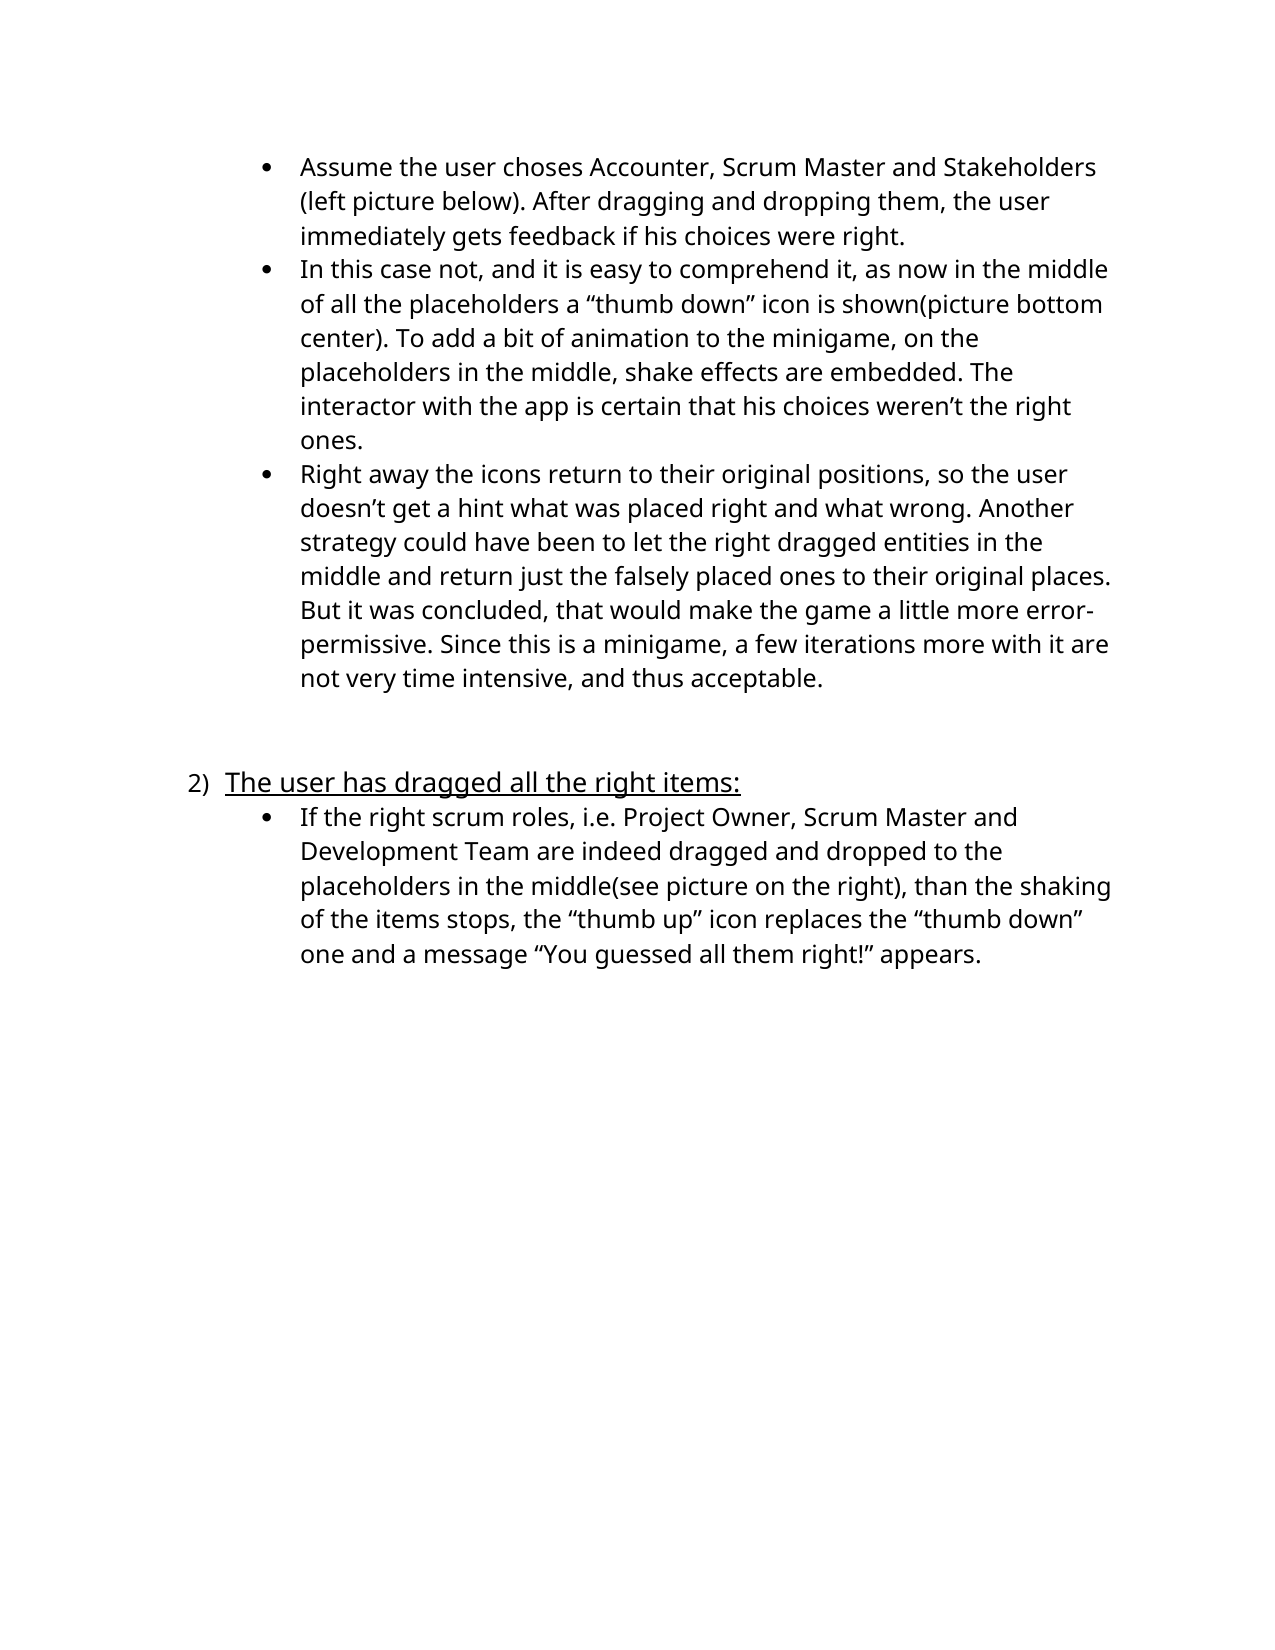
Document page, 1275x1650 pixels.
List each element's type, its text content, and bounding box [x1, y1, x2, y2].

list The user has dragged all the right items: [187, 763, 1125, 800]
list If the right scrum roles, i.e. Project Owner, Scrum Master and Development Team are indeed dragged and dropped to the placeholders in the middle(see picture on the right), than the shaking of the items stops, the “thumb up” icon replaces the “thumb down” one and a message “You guessed all them right!” appears. [262, 800, 1125, 970]
list In this case not, and it is easy to comprehend it, as now in the middle of all the placeholders a “thumb down” icon is shown(picture bottom center). To add a bit of animation to the minigame, on the placeholders in the middle, shake effects are embedded. The interactor with the app is certain that his choices weren’t the right ones. [262, 252, 1125, 457]
list Assume the user choses Accounter, Scrum Master and Stakeholders (left picture below). After dragging and dropping them, the user immediately gets feedback if his choices were right. [262, 150, 1125, 252]
list Right away the icons return to their original positions, so the user doesn’t get a hint what was placed right and what wrong. Another strategy could have been to let the right dragged entities in the middle and return just the falsely placed ones to their original places. But it was concluded, that would make the game a little more error-permissive. Since this is a minigame, a few iterations more with it are not very time intensive, and thus acceptable. [262, 457, 1125, 695]
